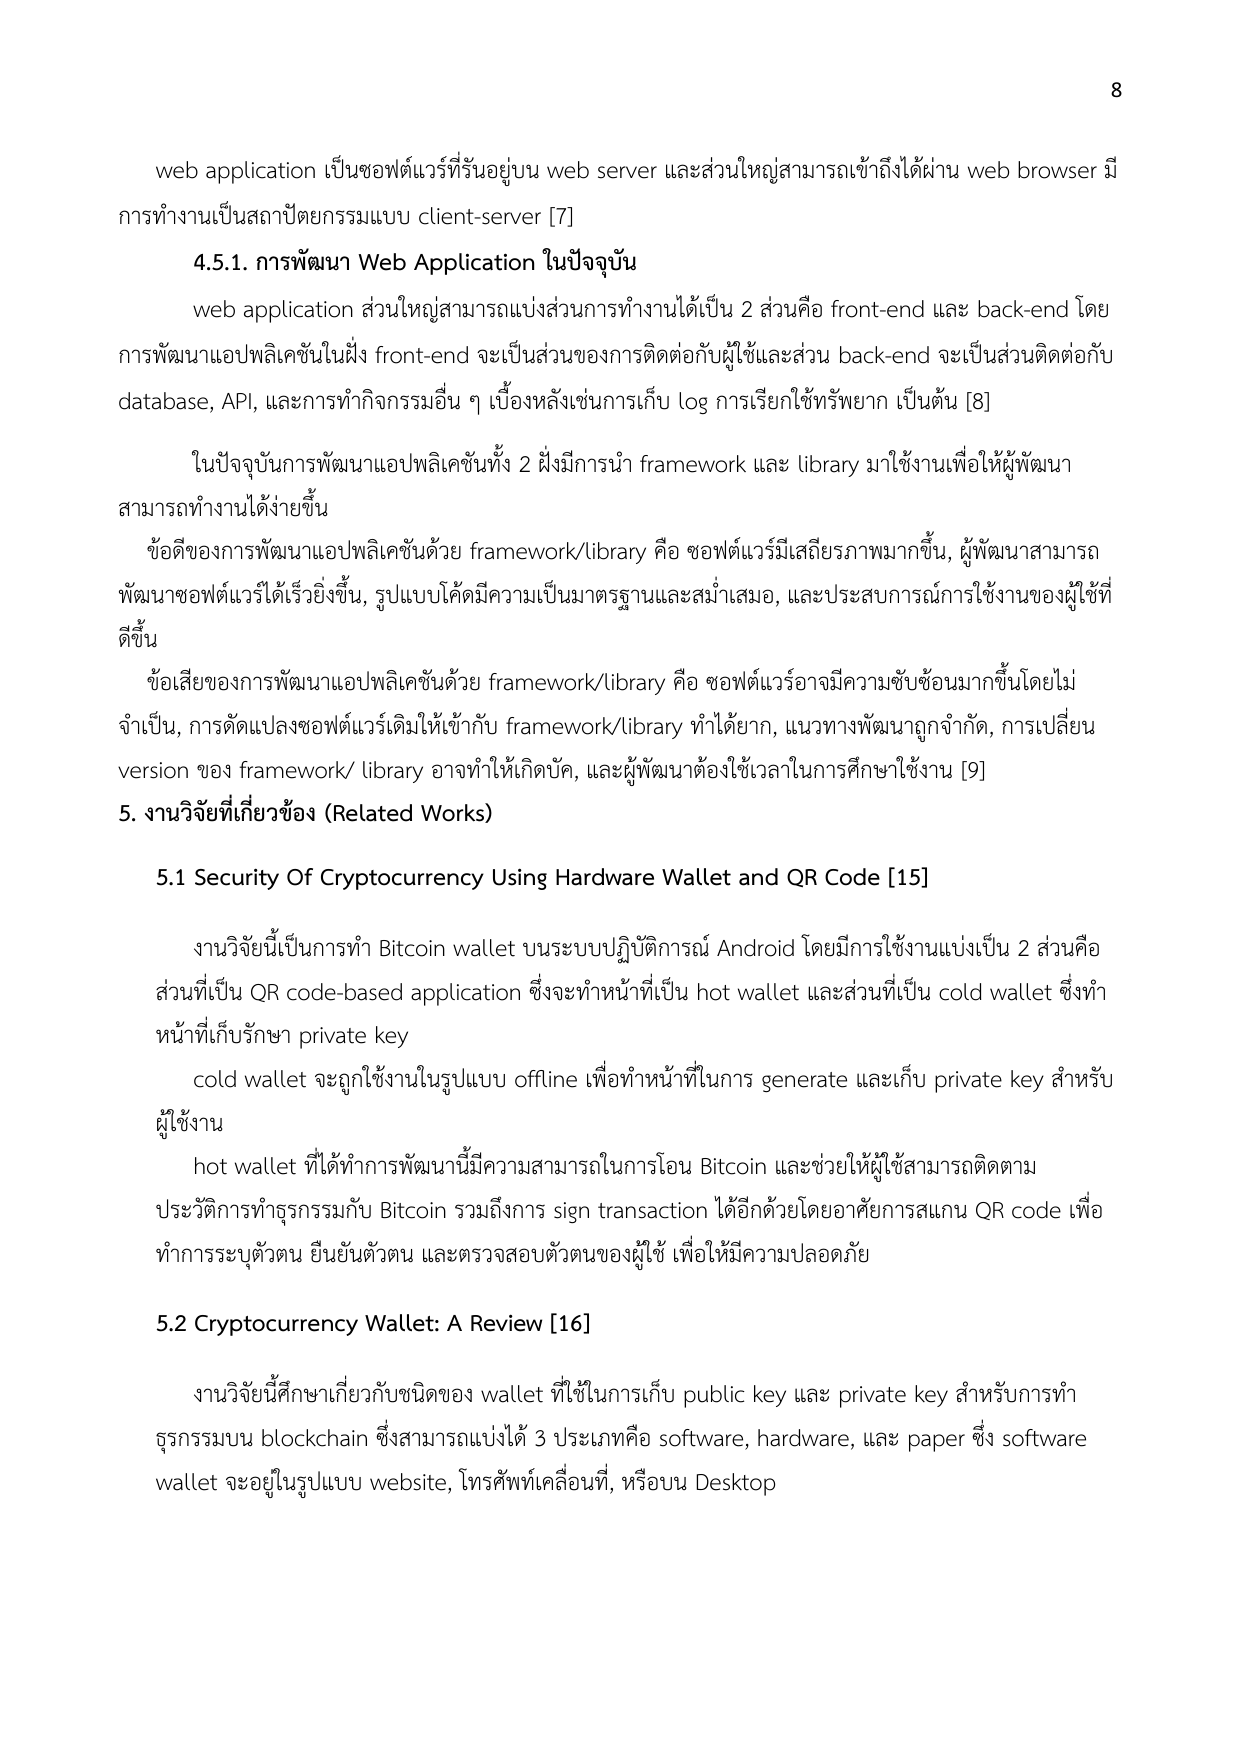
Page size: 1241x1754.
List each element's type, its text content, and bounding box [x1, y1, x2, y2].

text ข้อเสียของการพัฒนาแอปพลิเคชันด้วย framework/library คือ ซอฟต์แวร์อาจมีความซับซ้อนมากขึ้นโดยไม่จำเป็น, การดัดแปลงซอฟต์แวร์เดิมให้เข้ากับ framework/library ทำได้ยาก, แนวทางพัฒนาถูกจำกัด, การเปลี่ยน version ของ framework/ library อาจทำให้เกิดบัค, และผู้พัฒนาต้องใช้เวลาในการศึกษาใช้งาน [9] [118, 662, 1122, 793]
list การพัฒนา Web Application ในปัจจุบัน [193, 242, 1122, 286]
text ข้อดีของการพัฒนาแอปพลิเคชันด้วย framework/library คือ ซอฟต์แวร์มีเสถียรภาพมากขึ้น, ผู้พัฒนาสามารถพัฒนาซอฟต์แวร์ได้เร็วยิ่งขึ้น, รูปแบบโค้ดมีความเป็นมาตรฐานและสม่ำเสมอ, และประสบการณ์การใช้งานของผู้ใช้ที่ดีขึ้น [118, 531, 1122, 662]
text งานวิจัยนี้ศึกษาเกี่ยวกับชนิดของ wallet ที่ใช้ในการเก็บ public key และ private key สำหรับการทำธุรกรรมบน blockchain ซึ่งสามารถแบ่งได้ 3 ประเภทคือ software, hardware, และ paper ซึ่ง software wallet จะอยู่ในรูปแบบ website, โทรศัพท์เคลื่อนที่, หรือบน Desktop [156, 1374, 1122, 1505]
text ในปัจจุบันการพัฒนาแอปพลิเคชันทั้ง 2 ฝั่งมีการนำ framework และ library มาใช้งานเพื่อให้ผู้พัฒนาสามารถทำงานได้ง่ายขึ้น [118, 444, 1122, 531]
list งานวิจัยนี้เป็นการทำ Bitcoin wallet บนระบบปฏิบัติการณ์ Android โดยมีการใช้งานแบ่งเป็น 2 ส่วนคือส่วนที่เป็น QR code-based application ซึ่งจะทำหน้าที่เป็น hot wallet และส่วนที่เป็น cold wallet ซึ่งทำหน้าที่เก็บรักษา private key [156, 928, 1122, 1059]
list web application ส่วนใหญ่สามารถแบ่งส่วนการทำงานได้เป็น 2 ส่วนคือ front-end และ back-end โดยการพัฒนาแอปพลิเคชันในฝั่ง front-end จะเป็นส่วนของการติดต่อกับผู้ใช้และส่วน back-end จะเป็นส่วนติดต่อกับ database, API, และการทำกิจกรรมอื่น ๆ เบื้องหลังเช่นการเก็บ log การเรียกใช้ทรัพยาก เป็นต้น [8] [118, 289, 1122, 425]
list hot wallet ที่ได้ทำการพัฒนานี้มีความสามารถในการโอน Bitcoin และช่วยให้ผู้ใช้สามารถติดตามประวัติการทำธุรกรรมกับ Bitcoin รวมถึงการ sign transaction ได้อีกด้วยโดยอาศัยการสแกน QR code เพื่อทำการระบุตัวตน ยืนยันตัวตน และตรวจสอบตัวตนของผู้ใช้ เพื่อให้มีความปลอดภัย [156, 1146, 1122, 1277]
text Security Of Cryptocurrency Using Hardware Wallet and QR Code [15] [156, 856, 1122, 901]
list web application เป็นซอฟต์แวร์ที่รันอยู่บน web server และส่วนใหญ่สามารถเข้าถึงได้ผ่าน web browser มีการทำงานเป็นสถาปัตยกรรมแบบ client-server [7] [118, 150, 1122, 240]
list cold wallet จะถูกใช้งานในรูปแบบ offline เพื่อทำหน้าที่ในการ generate และเก็บ private key สำหรับผู้ใช้งาน [156, 1059, 1122, 1146]
text งานวิจัยที่เกี่ยวข้อง (Related Works) [118, 793, 1122, 837]
text Cryptocurrency Wallet: A Review [16] [156, 1302, 1122, 1347]
